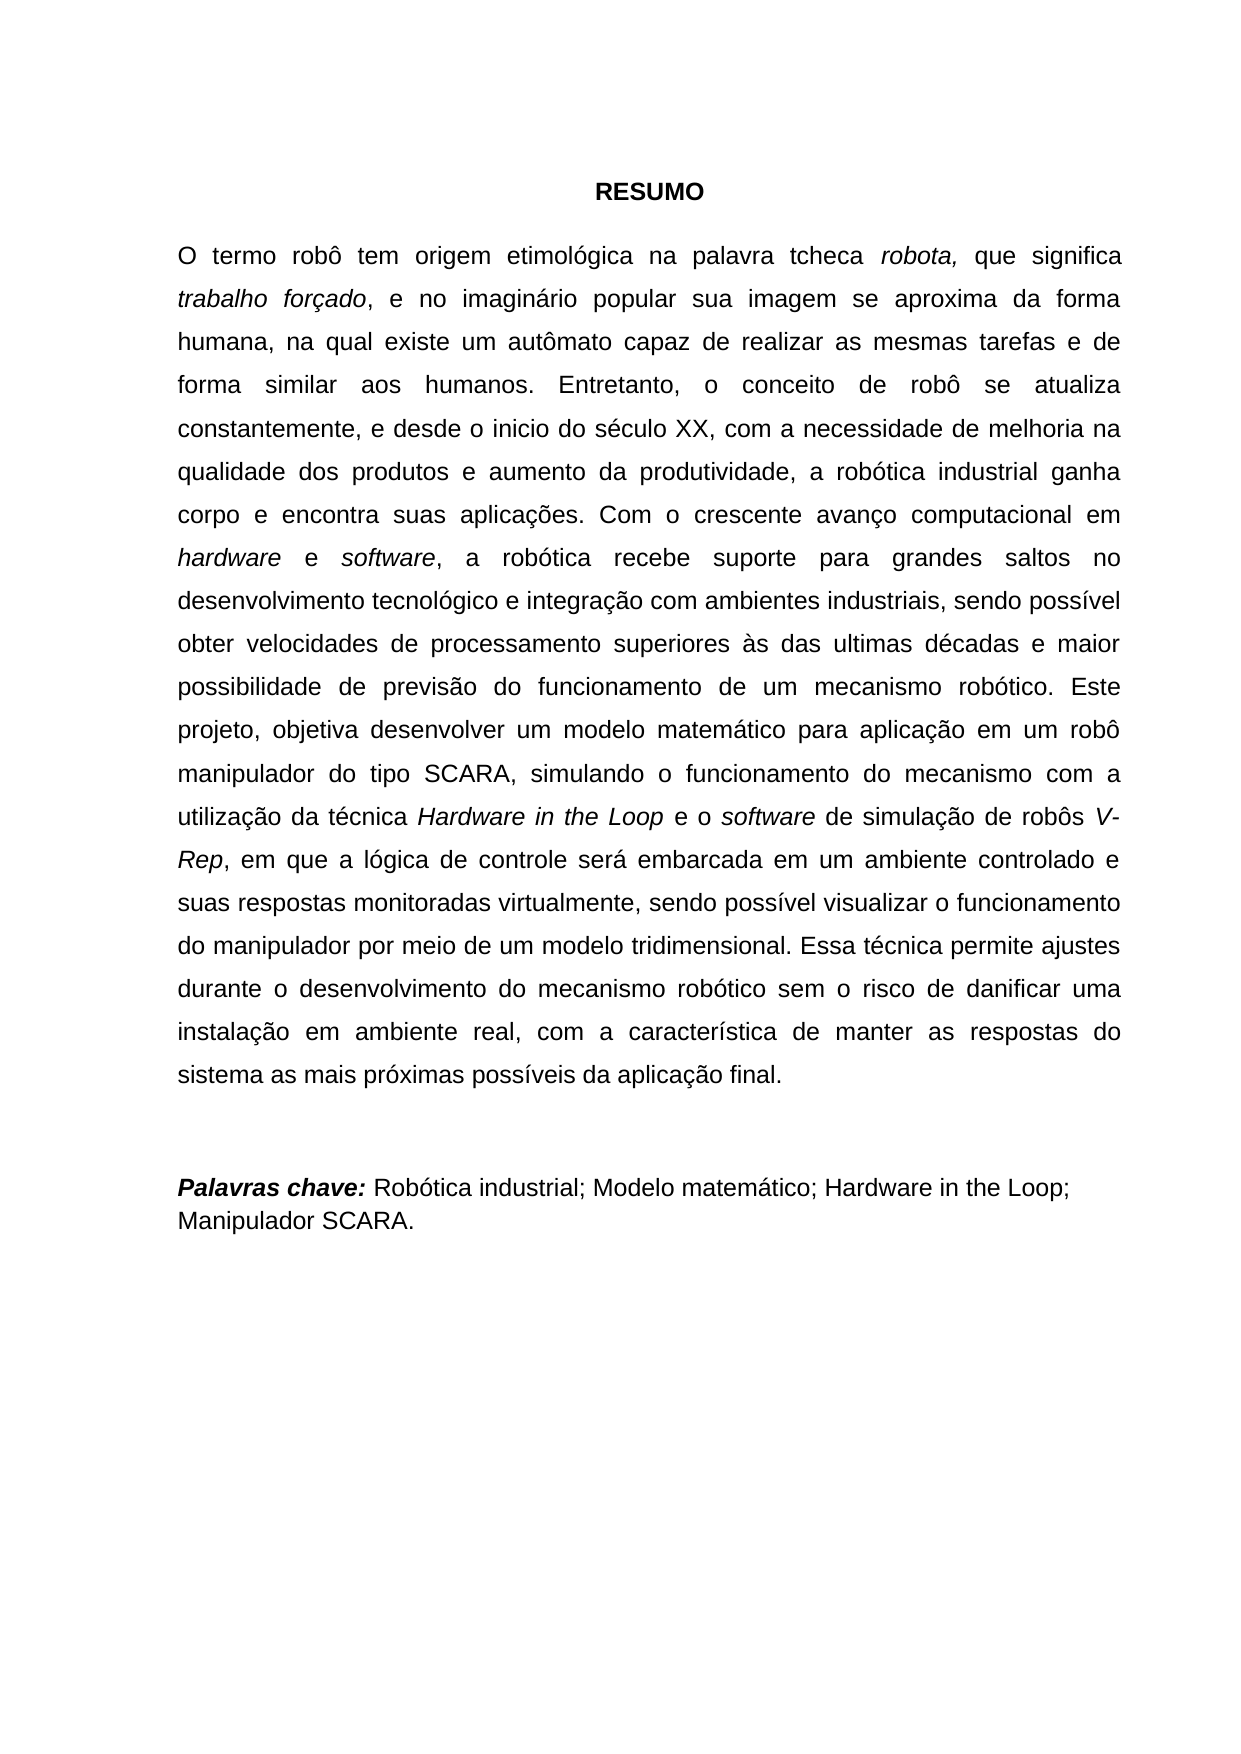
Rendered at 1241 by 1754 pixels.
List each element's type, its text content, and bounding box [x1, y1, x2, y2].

text O termo robô tem origem etimológica na palavra tcheca robota, que significa trabalho forçado, e no imaginário popular sua imagem se aproxima da forma humana, na qual existe um autômato capaz de realizar as mesmas tarefas e de forma similar aos humanos. Entretanto, o conceito de robô se atualiza constantemente, e desde o inicio do século XX, com a necessidade de melhoria na qualidade dos produtos e aumento da produtividade, a robótica industrial ganha corpo e encontra suas aplicações. Com o crescente avanço computacional em hardware e software, a robótica recebe suporte para grandes saltos no desenvolvimento tecnológico e integração com ambientes industriais, sendo possível obter velocidades de processamento superiores às das ultimas décadas e maior possibilidade de previsão do funcionamento de um mecanismo robótico. Este projeto, objetiva desenvolver um modelo matemático para aplicação em um robô manipulador do tipo SCARA, simulando o funcionamento do mecanismo com a utilização da técnica Hardware in the Loop e o software de simulação de robôs V-Rep, em que a lógica de controle será embarcada em um ambiente controlado e suas respostas monitoradas virtualmente, sendo possível visualizar o funcionamento do manipulador por meio de um modelo tridimensional. Essa técnica permite ajustes durante o desenvolvimento do mecanismo robótico sem o risco de danificar uma instalação em ambiente real, com a característica de manter as respostas do sistema as mais próximas possíveis da aplicação final. [177, 241, 1122, 1089]
text RESUMO [177, 177, 1122, 206]
text Palavras chave: Robótica industrial; Modelo matemático; Hardware in the Loop; Manipulador SCARA. [177, 1173, 1122, 1235]
